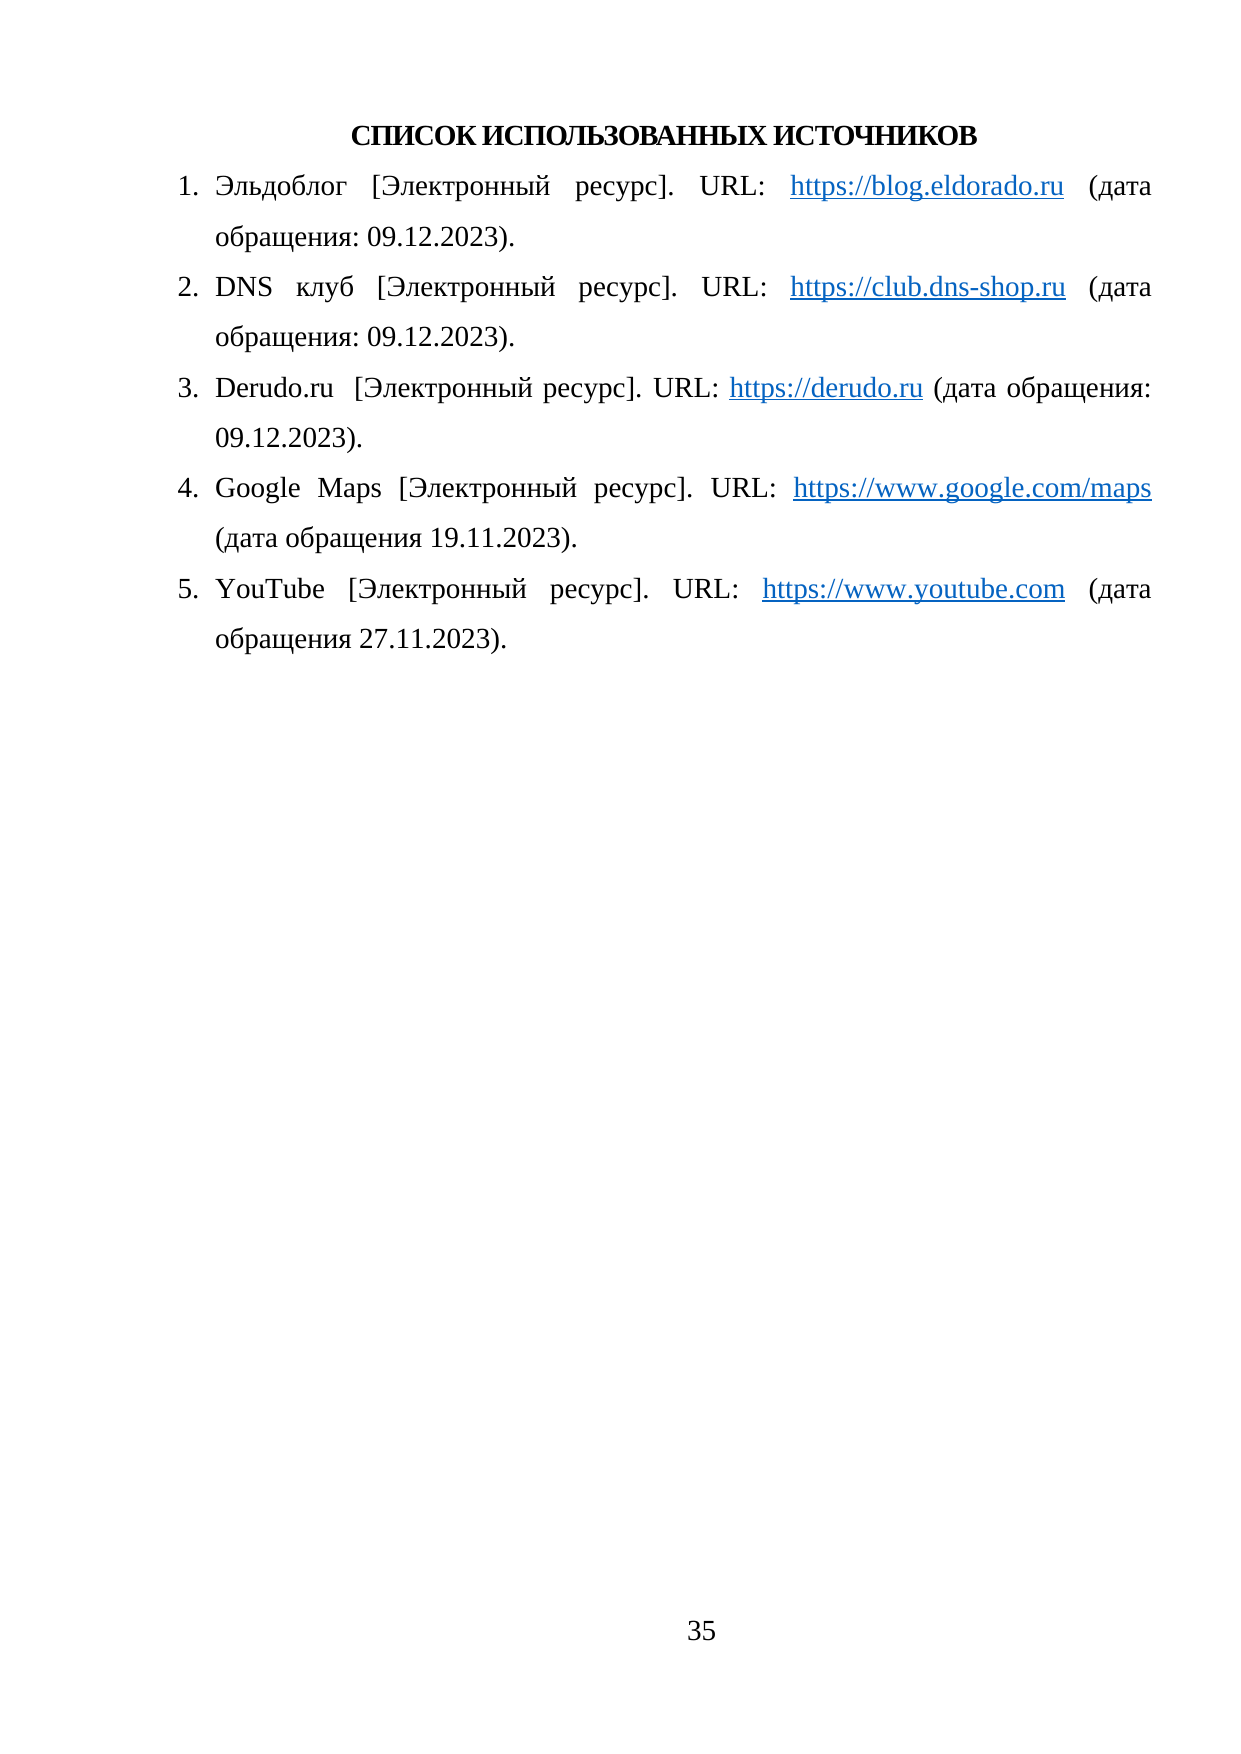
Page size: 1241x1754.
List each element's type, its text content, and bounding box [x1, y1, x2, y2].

list YouTube [Электронный ресурс]. URL: https://www.youtube.com (дата обращения 27.11.2023). [177, 571, 1152, 655]
subtitle СПИСОК ИСПОЛЬЗОВАННЫХ ИСТОЧНИКОВ [177, 118, 1152, 152]
list Google Maps [Электронный ресурс]. URL: https://www.google.com/maps (дата обращения 19.11.2023). [177, 470, 1152, 554]
list DNS клуб [Электронный ресурс]. URL: https://club.dns-shop.ru (дата обращения: 09.12.2023). [177, 269, 1152, 353]
list Derudo.ru [Электронный ресурс]. URL: https://derudo.ru (дата обращения: 09.12.2023). [177, 370, 1152, 453]
list Эльдоблог [Электронный ресурс]. URL: https://blog.eldorado.ru (дата обращения: 09.12.2023). [177, 168, 1152, 252]
